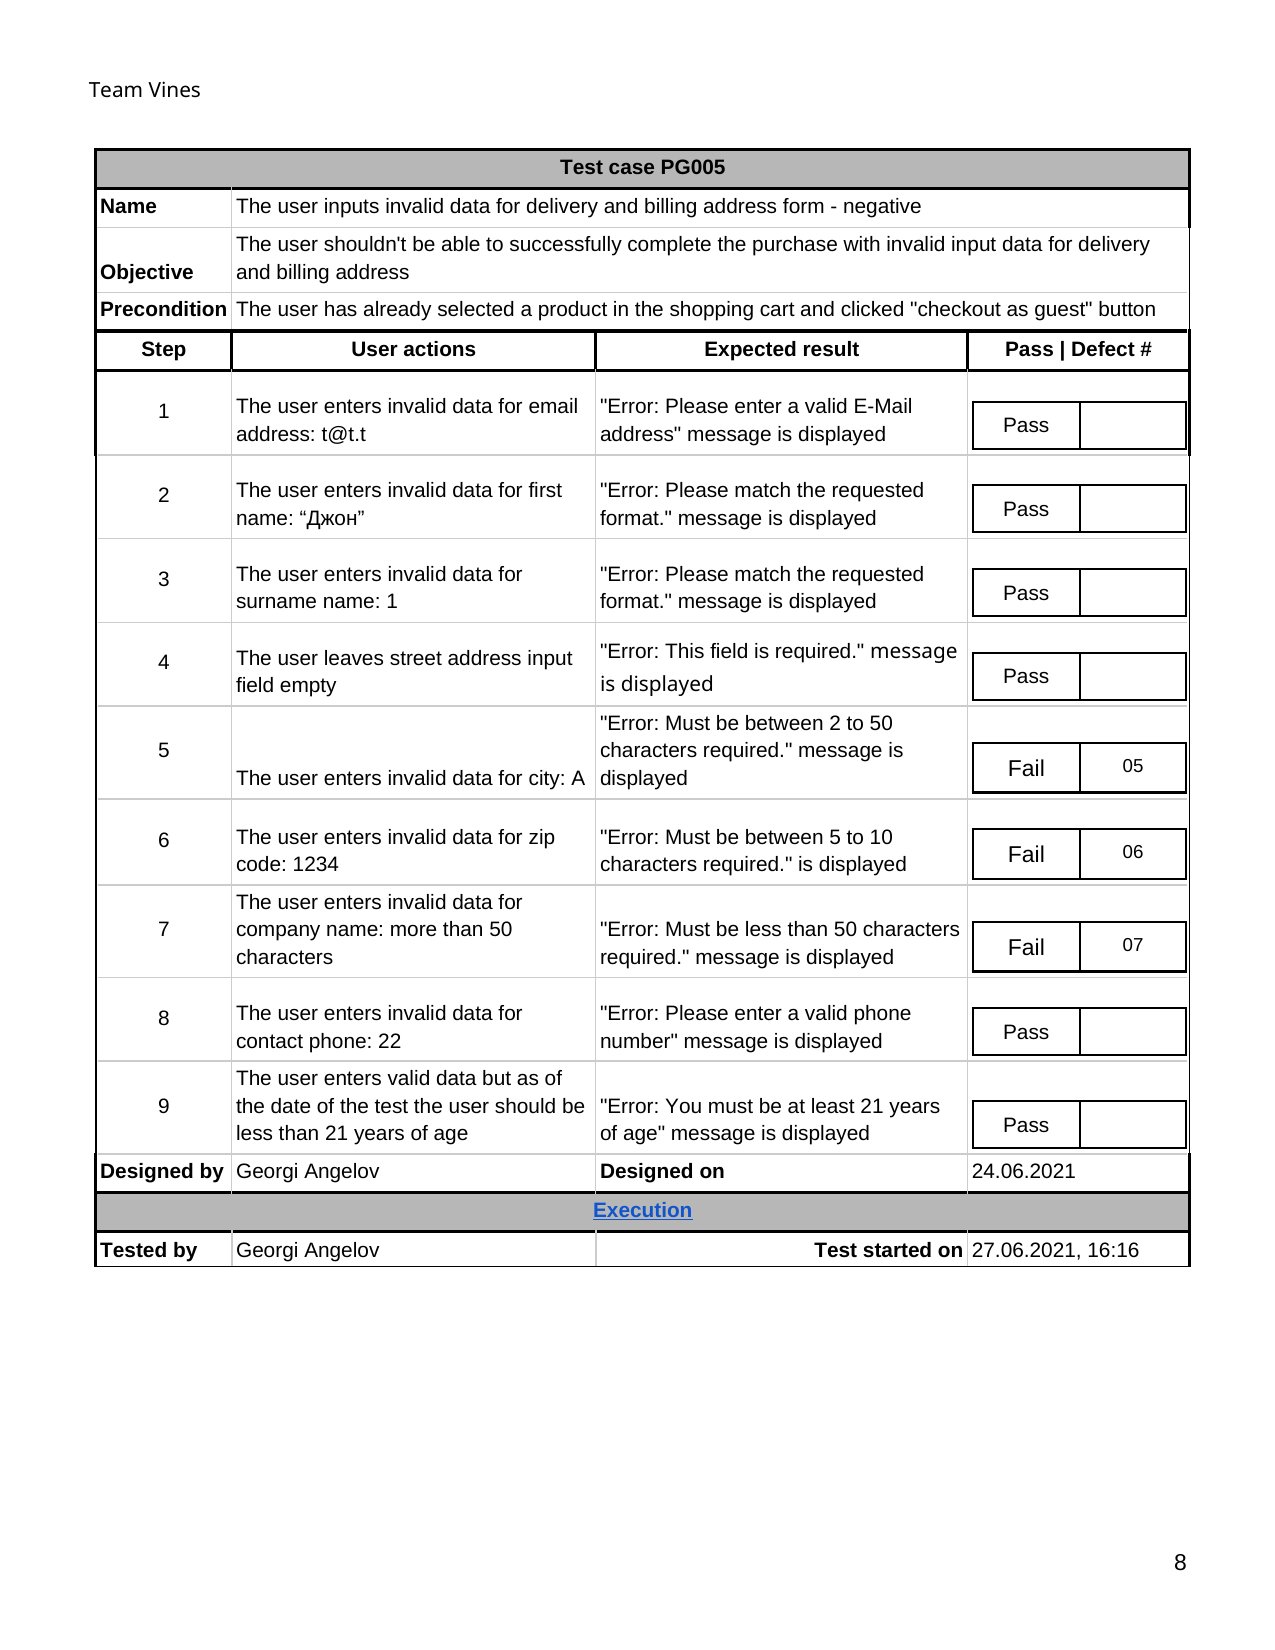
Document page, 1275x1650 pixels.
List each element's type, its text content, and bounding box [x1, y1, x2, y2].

table_cell Step [97, 333, 230, 368]
table_cell The user enters invalid data for surname name: 1 [232, 539, 595, 621]
table_cell 24.06.2021 [968, 1153, 1188, 1191]
table_cell The user enters valid dаta but as of the date of the test the user should be less than 21 years of age [232, 1062, 595, 1153]
table_cell Georgi Angelov [233, 1233, 595, 1266]
table_cell The user leaves street address input field empty [232, 623, 595, 705]
table_cell 3 [97, 538, 231, 621]
table_cell 6 [97, 798, 231, 884]
table_cell Execution [97, 1194, 1188, 1230]
table_cell The user shouldn't be able to successfully complete the purchase with invalid input data for delivery and billing address [232, 226, 1189, 292]
table_cell 5 [97, 705, 231, 798]
table_cell Pass | Defect # [969, 329, 1188, 368]
table_cell The user has already selected a product in the shopping cart and clicked "checkout as guest" button [232, 292, 1189, 329]
table_cell [968, 454, 1189, 538]
table_cell [968, 705, 1189, 798]
table_cell 9 [97, 1060, 231, 1153]
table_cell Designed by [97, 1153, 231, 1191]
table_cell 27.06.2021, 16:16 [968, 1233, 1188, 1266]
table_cell The user enters invalid data for company name: more than 50 characters [232, 886, 595, 977]
table_cell The user enters invalid data for zip code: 1234 [232, 800, 595, 884]
table_cell Name [97, 190, 231, 226]
table_cell The user enters invalid data for city: A [232, 707, 595, 798]
table_cell Precondition [97, 293, 231, 329]
table_cell Designed on [596, 1155, 967, 1191]
table_cell "Error: Please enter a valid phone number" message is displayed [596, 978, 967, 1060]
table_cell [968, 372, 1188, 454]
table_cell User actions [233, 333, 594, 368]
table_cell Test started on [597, 1233, 967, 1266]
table_cell 4 [97, 621, 231, 705]
table_cell Georgi Angelov [232, 1155, 595, 1191]
table_cell The user inputs invalid data for delivery and billing address form - negative [232, 190, 1188, 226]
table_cell 7 [97, 884, 231, 977]
table_cell [968, 977, 1189, 1060]
table_cell [968, 884, 1189, 977]
table_cell Objective [97, 228, 231, 292]
table_cell 1 [97, 372, 231, 454]
table_cell The user enters invalid data for first name: “Джон” [232, 456, 595, 538]
table_cell The user enters invalid data for email address: t@t.t [232, 372, 595, 454]
table_cell 2 [97, 454, 231, 538]
table_cell 8 [97, 977, 231, 1060]
table_cell The user enters invalid data for contact phone: 22 [232, 978, 595, 1060]
table_cell [968, 538, 1189, 621]
table_cell [968, 798, 1189, 884]
table_cell "Error: Please match the requested format." message is displayed [596, 456, 967, 538]
table_cell "Error: Must be between 2 to 50 characters required." message is displayed [596, 707, 967, 798]
table_cell "Error: You must be at least 21 years of age" message is displayed [596, 1062, 967, 1153]
table_cell "Error: Must be between 5 to 10 characters required." is displayed [596, 800, 967, 884]
table_cell "Error: Please enter a valid E-Mail address" message is displayed [596, 372, 967, 454]
table_cell "Error: Must be less than 50 characters required." message is displayed [596, 886, 967, 977]
table_cell "Error: Please match the requested format." message is displayed [596, 539, 967, 621]
table_header Test case PG005 [97, 151, 1188, 187]
table_cell "Error: This field is required." message is displayed [596, 623, 967, 705]
table_cell [968, 621, 1189, 705]
table_cell [968, 1060, 1189, 1153]
table_cell Expected result [597, 333, 966, 368]
table_cell Tested by [97, 1233, 231, 1266]
